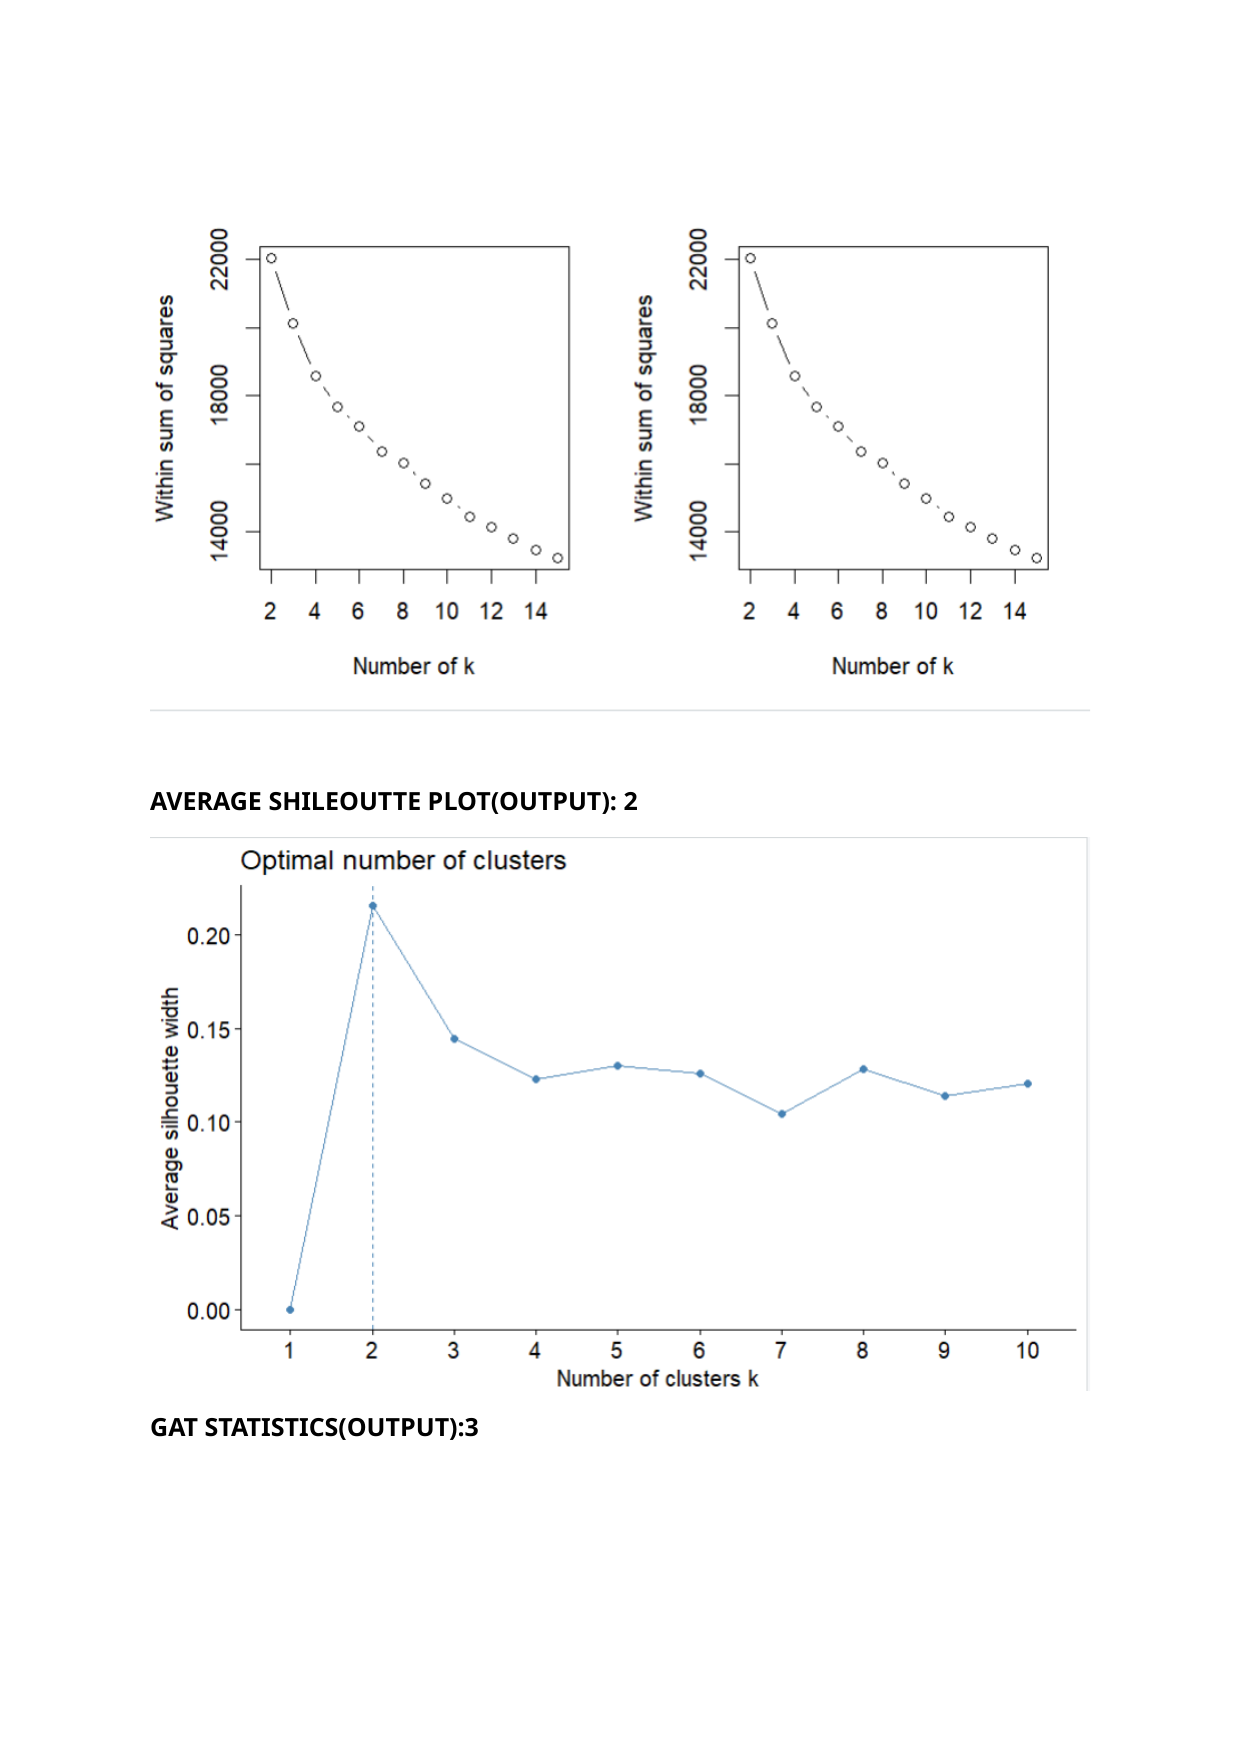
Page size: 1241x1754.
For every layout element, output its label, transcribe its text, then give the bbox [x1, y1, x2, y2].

picture [150, 150, 1091, 712]
picture [150, 837, 1091, 1391]
text GAT STATISTICS(OUTPUT):3 [150, 1409, 1090, 1444]
text AVERAGE SHILEOUTTE PLOT(OUTPUT): 2 [150, 784, 1090, 818]
